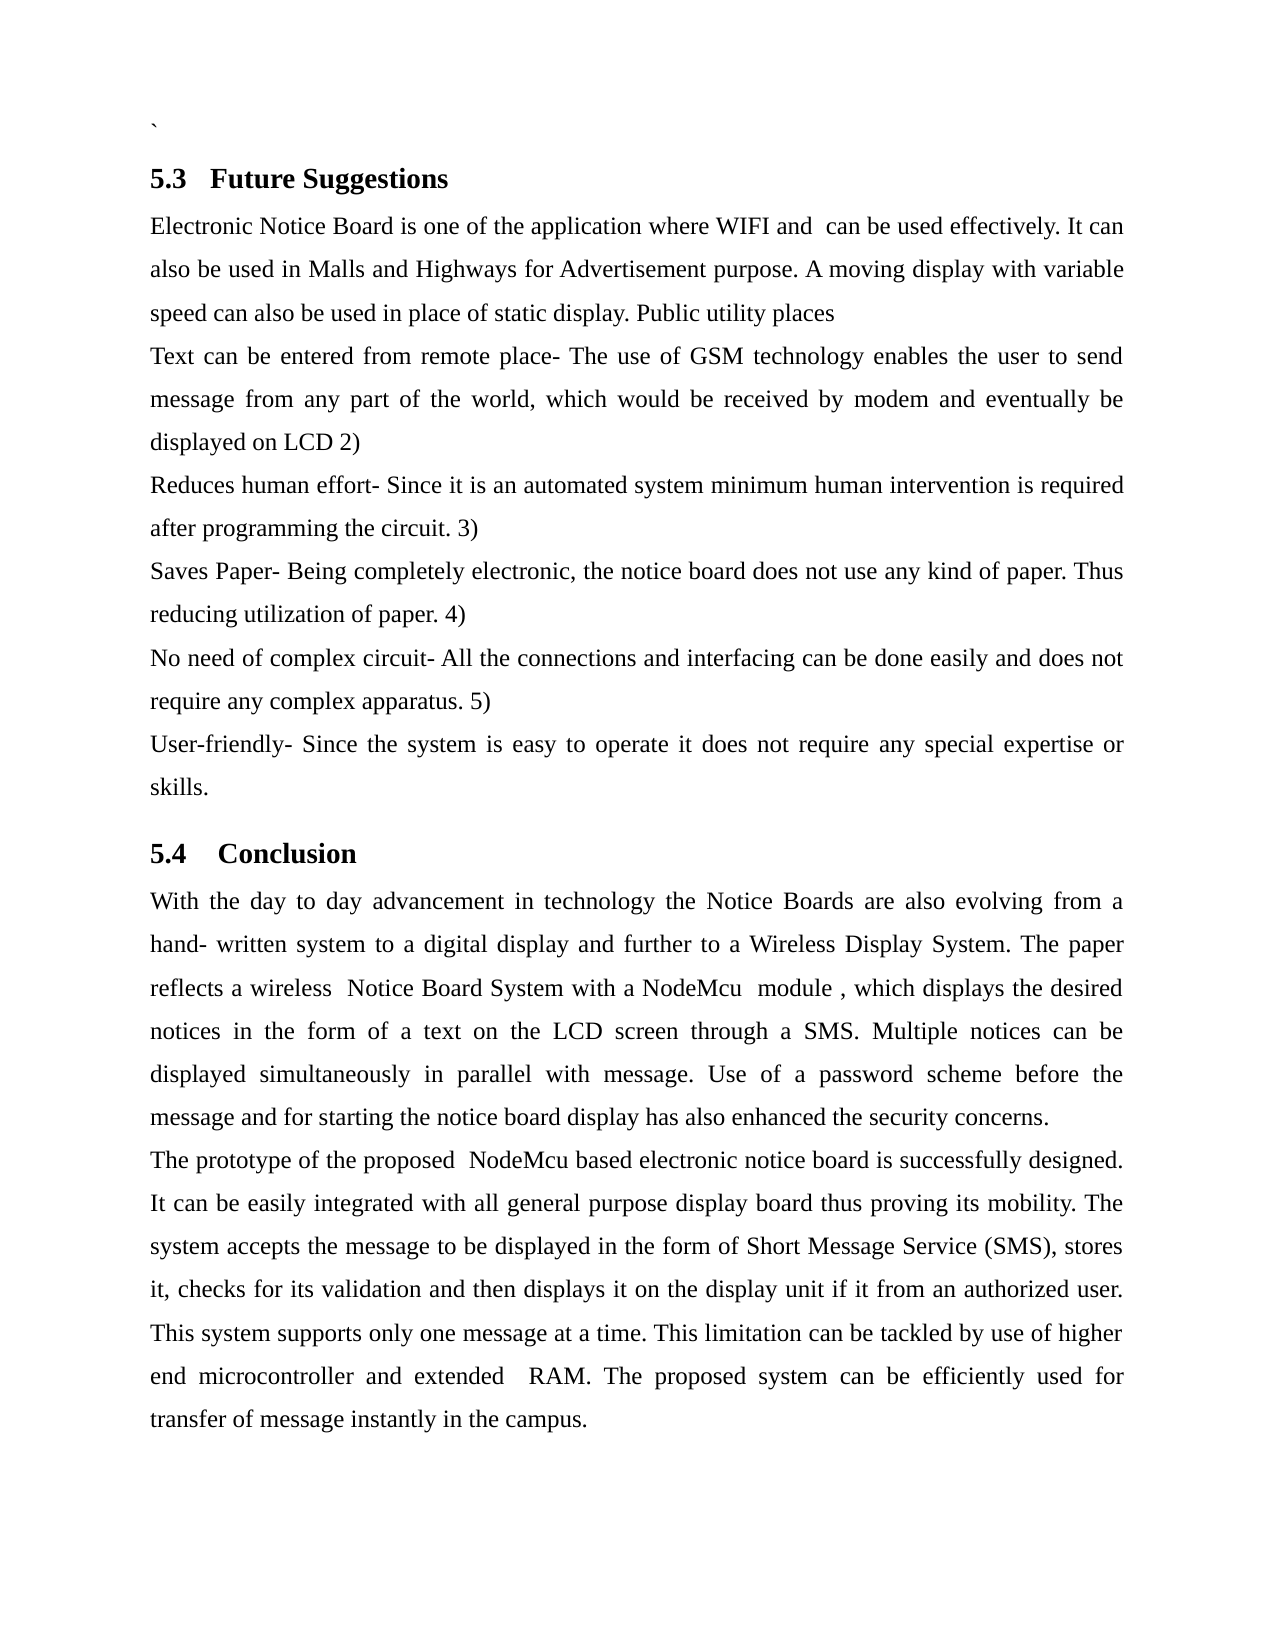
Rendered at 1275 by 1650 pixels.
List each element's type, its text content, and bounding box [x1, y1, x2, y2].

text Electronic Notice Board is one of the application where WIFI and can be used effectively. It can also be used in Malls and Highways for Advertisement purpose. A moving display with variable speed can also be used in place of static display. Public utility places [150, 211, 1125, 326]
text The prototype of the proposed NodeMcu based electronic notice board is successfully designed. It can be easily integrated with all general purpose display board thus proving its mobility. The system accepts the message to be displayed in the form of Short Message Service (SMS), stores it, checks for its validation and then displays it on the display unit if it from an authorized user. This system supports only one message at a time. This limitation can be tackled by use of higher end microcontroller and extended RAM. The proposed system can be efficiently used for transfer of message instantly in the campus. [150, 1145, 1125, 1433]
text Text can be entered from remote place- The use of GSM technology enables the user to send message from any part of the world, which would be received by modem and eventually be displayed on LCD 2) [150, 341, 1125, 456]
subtitle Future Suggestions [150, 161, 1125, 195]
text Reduces human effort- Since it is an automated system minimum human intervention is required after programming the circuit. 3) [150, 470, 1125, 542]
text With the day to day advancement in technology the Notice Boards are also evolving from a hand- written system to a digital display and further to a Wireless Display System. The paper reflects a wireless Notice Board System with a NodeMcu module , which displays the desired notices in the form of a text on the LCD screen through a SMS. Multiple notices can be displayed simultaneously in parallel with message. Use of a password scheme before the message and for starting the notice board display has also enhanced the security concerns. [150, 886, 1125, 1131]
text No need of complex circuit- All the connections and interfacing can be done easily and does not require any complex apparatus. 5) [150, 643, 1125, 714]
text Saves Paper- Being completely electronic, the notice board does not use any kind of paper. Thus reducing utilization of paper. 4) [150, 556, 1125, 628]
subtitle Conclusion [150, 836, 1125, 869]
text User-friendly- Since the system is easy to operate it does not require any special expertise or skills. [150, 729, 1125, 801]
